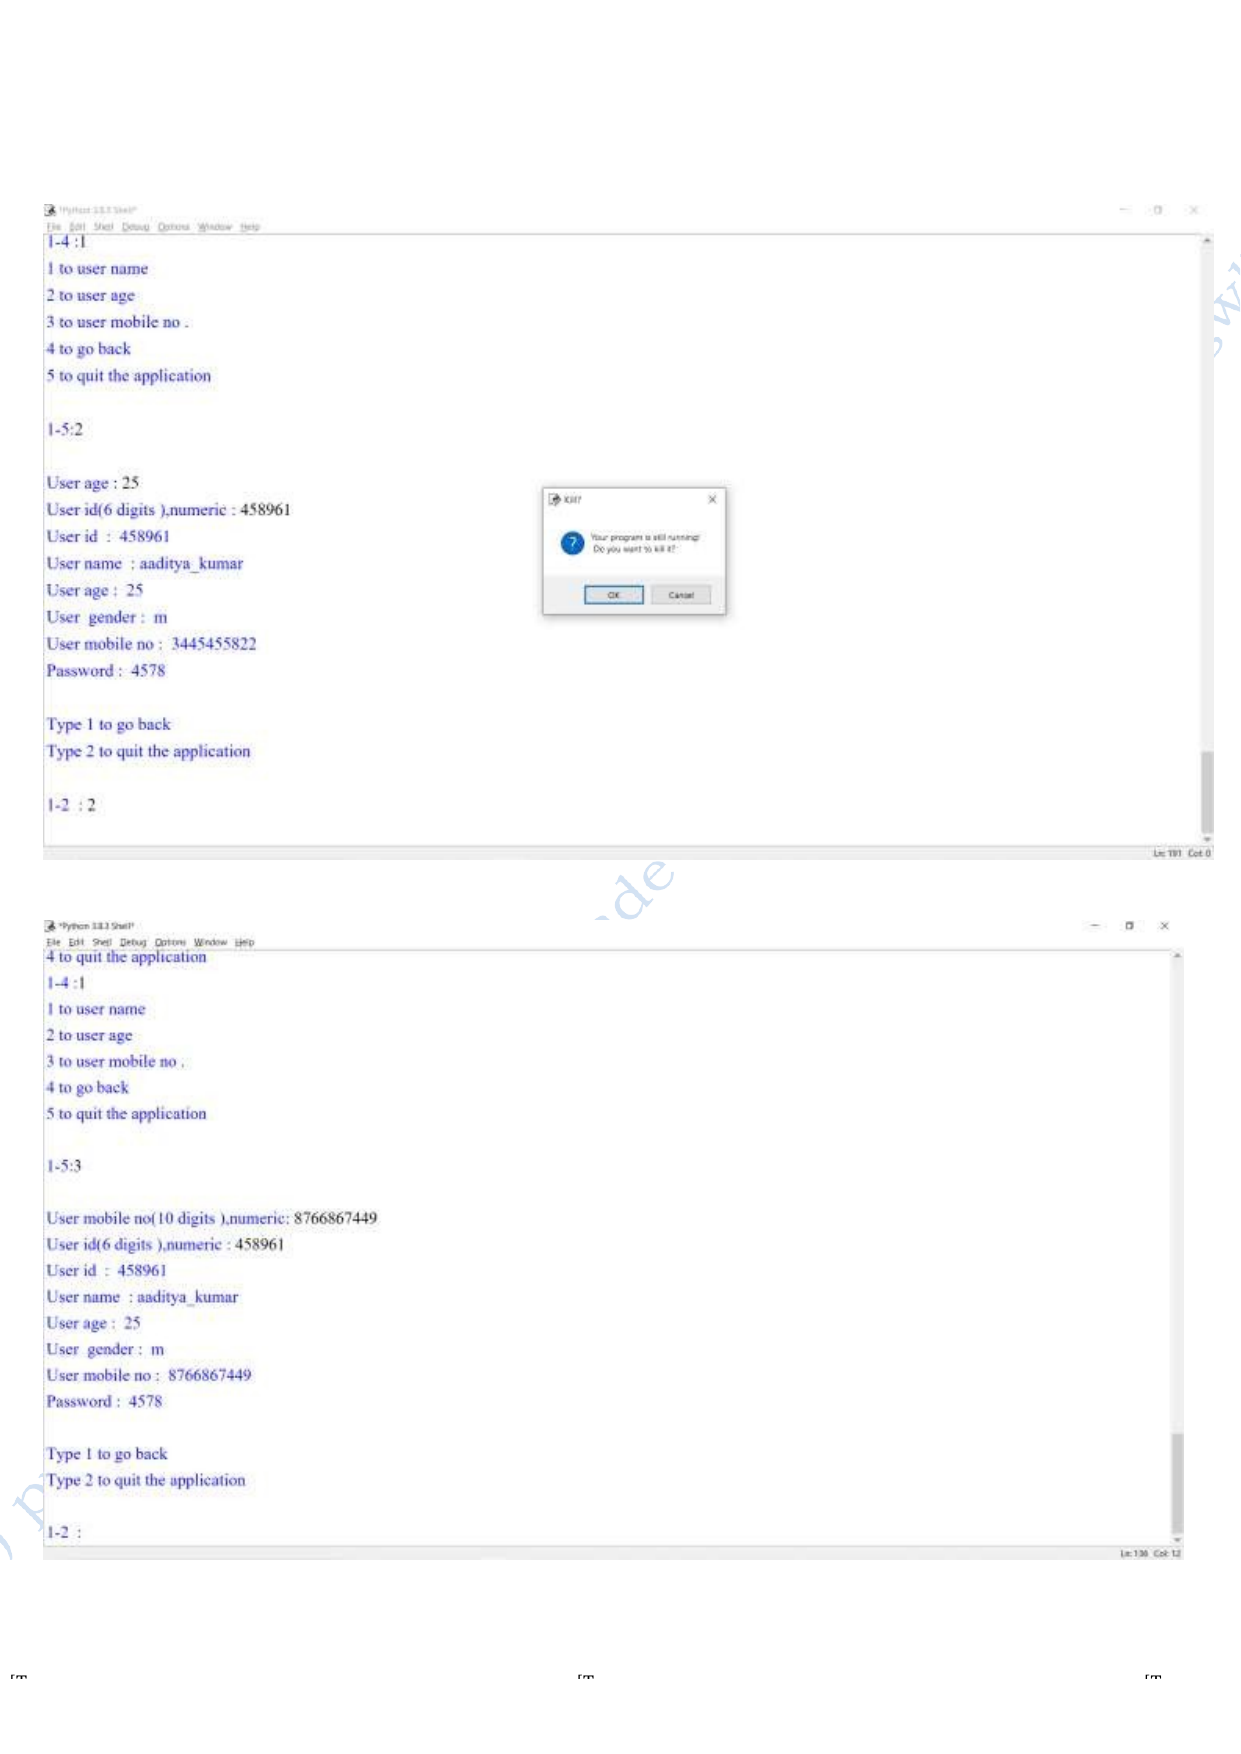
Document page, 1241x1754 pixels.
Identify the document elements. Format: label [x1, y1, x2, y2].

picture [0, 204, 1241, 1560]
